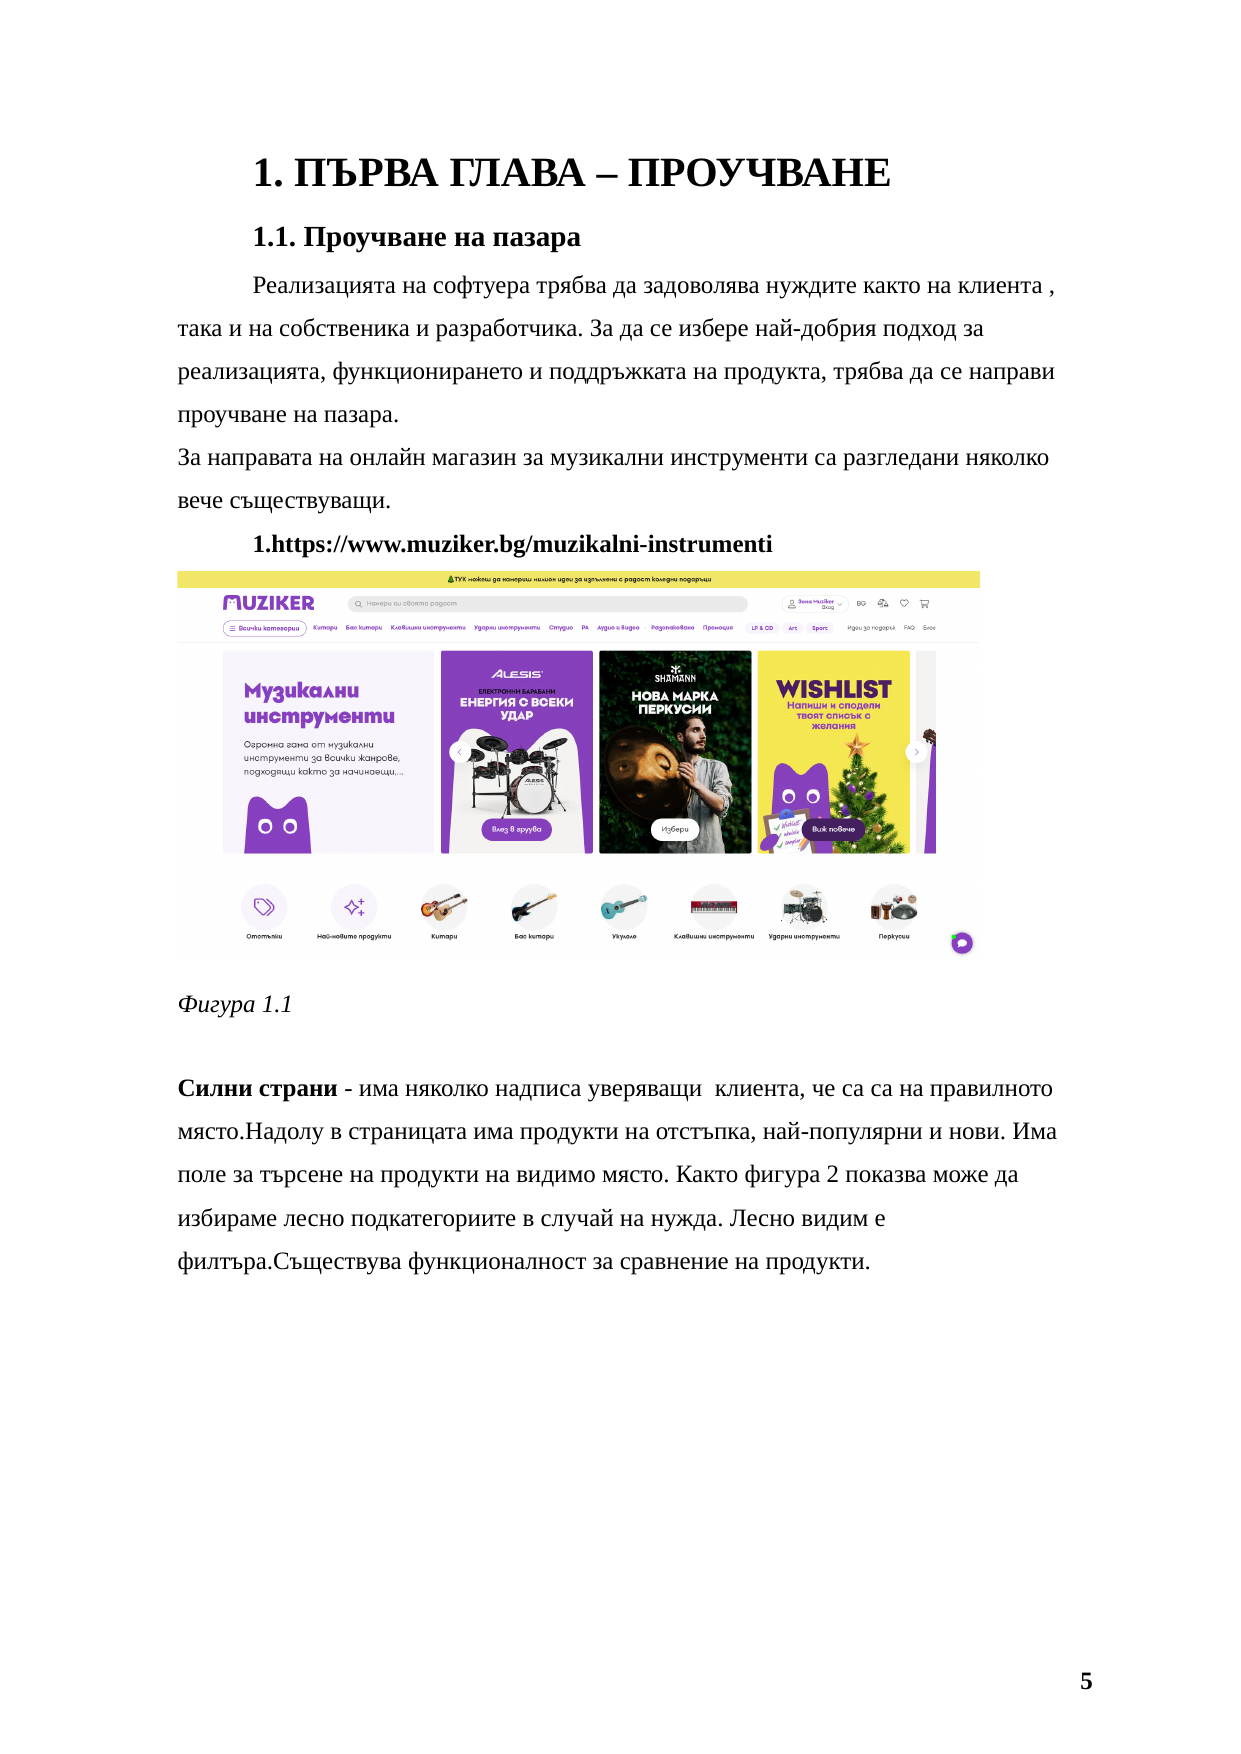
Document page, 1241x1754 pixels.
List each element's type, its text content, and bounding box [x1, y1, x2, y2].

subtitle 1. ПЪРВА ГЛАВА – ПРОУЧВАНЕ [177, 148, 1092, 196]
text Силни страни - има няколко надписа уверяващи клиента, че са са на правилното място.Надолу в страницата има продукти на отстъпка, най-популярни и нови. Има поле за търсене на продукти на видимо място. Както фигура 2 показва може да избираме лесно подкатегориите в случай на нужда. Лесно видим е филтъра.Съществува функционалност за сравнение на продукти. [177, 1073, 1092, 1274]
subtitle 1.1. Проучване на пазара [177, 219, 1092, 253]
picture [177, 571, 981, 962]
text Реализацията на софтуера трябва да задоволява нуждите както на клиента , така и на собственика и разработчика. За да се избере най-добрия подход за реализацията, функционирането и поддръжката на продукта, трябва да се направи проучване на пазара. За направата на онлайн магазин за музикални инструменти са разгледани няколко вече съществуващи. [177, 270, 1092, 514]
text Фигура 1.1 [177, 989, 1092, 1018]
text 1.https://www.muziker.bg/muzikalni-instrumenti [177, 529, 1092, 557]
